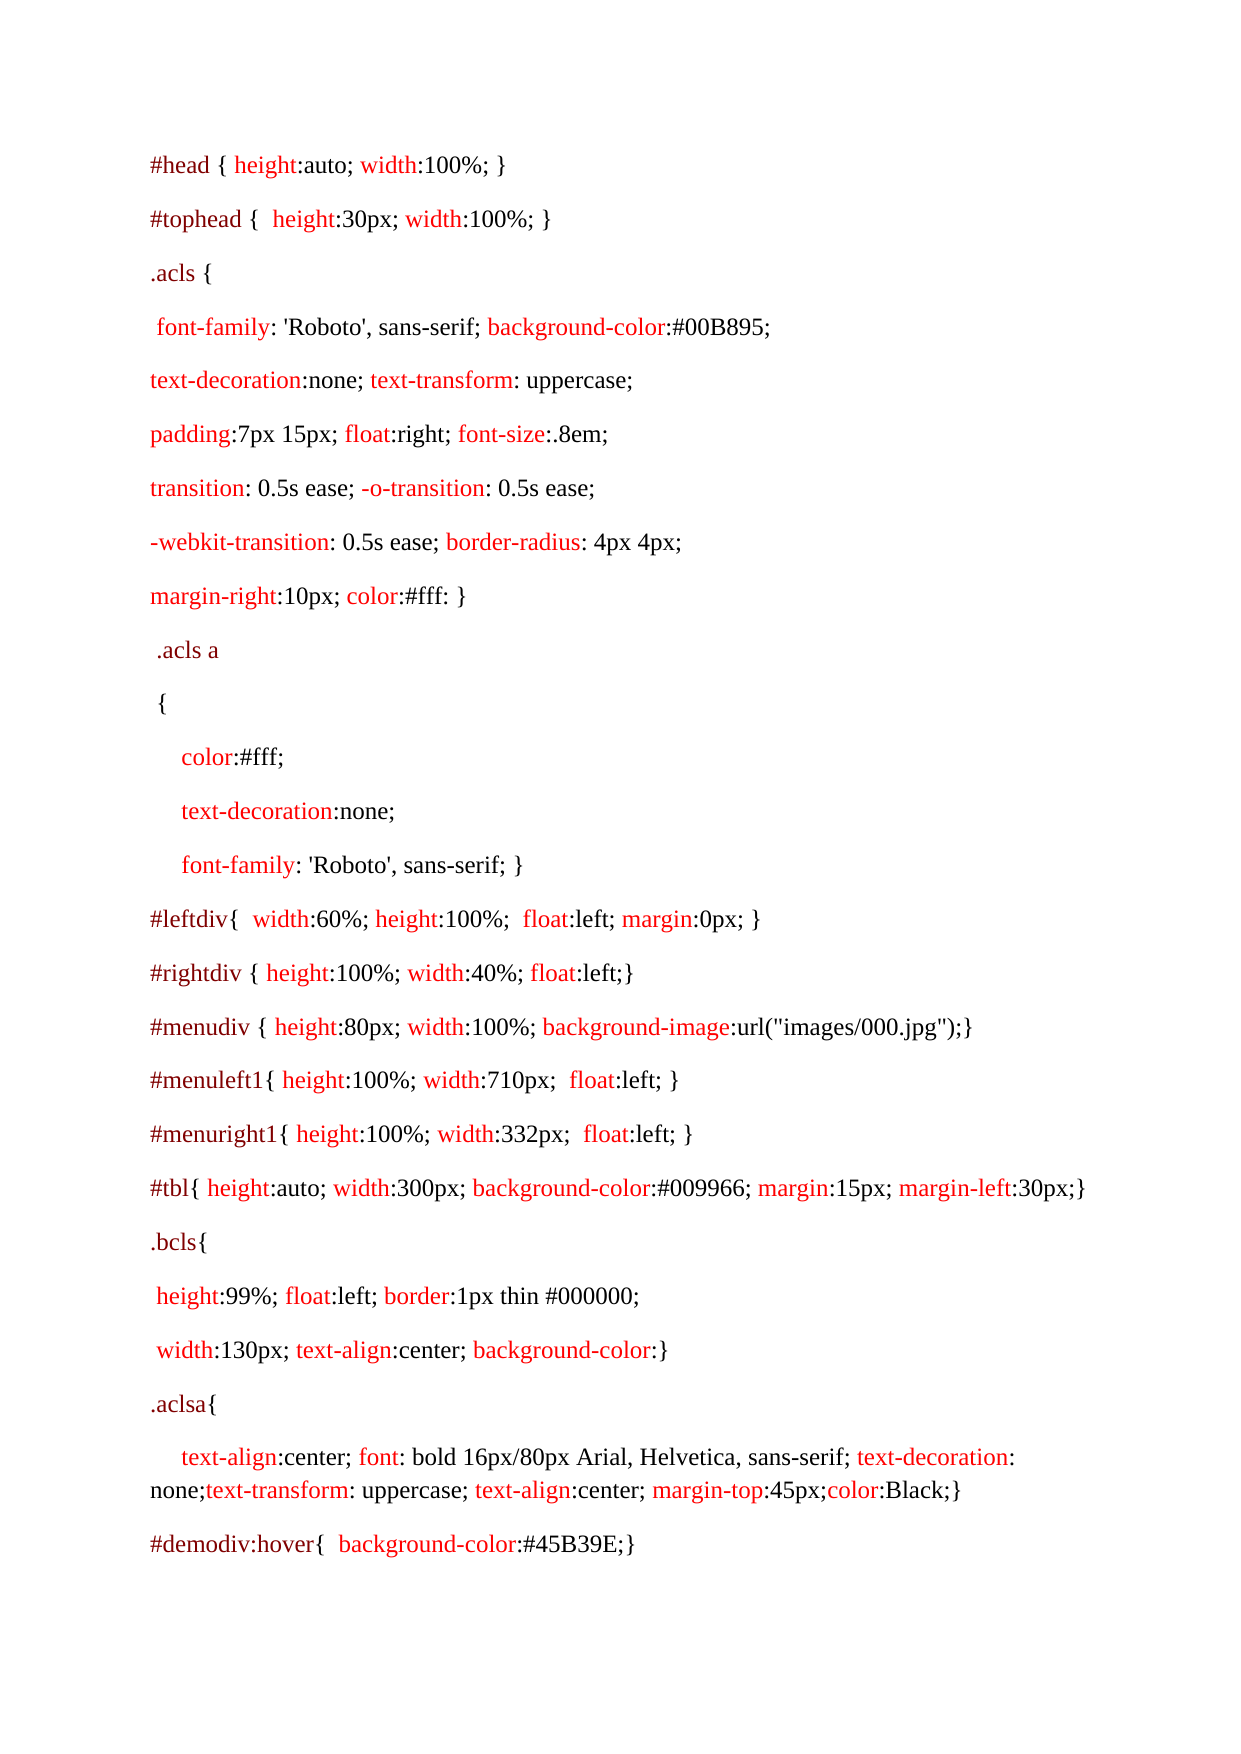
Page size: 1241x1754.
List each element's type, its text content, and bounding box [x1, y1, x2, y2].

text .acls { [150, 258, 1090, 286]
text margin-right:10px; color:#fff: } [150, 581, 1090, 609]
text #head { height:auto; width:100%; } [150, 150, 1090, 179]
text .aclsa{ [150, 1389, 1090, 1417]
text #demodiv:hover{ background-color:#45B39E;} [150, 1529, 1090, 1558]
text padding:7px 15px; float:right; font-size:.8em; [150, 419, 1090, 448]
text height:99%; float:left; border:1px thin #000000; [150, 1281, 1090, 1310]
text { [150, 688, 1090, 717]
text .acls a [150, 635, 1090, 663]
text #rightdiv { height:100%; width:40%; float:left;} [150, 958, 1090, 987]
text #tbl{ height:auto; width:300px; background-color:#009966; margin:15px; margin-left:30px;} [150, 1173, 1090, 1202]
text transition: 0.5s ease; -o-transition: 0.5s ease; [150, 473, 1090, 502]
text text-decoration:none; [150, 796, 1090, 825]
text #tophead { height:30px; width:100%; } [150, 204, 1090, 233]
text color:#fff; [150, 742, 1090, 771]
text text-decoration:none; text-transform: uppercase; [150, 365, 1090, 394]
text #menuleft1{ height:100%; width:710px; float:left; } [150, 1066, 1090, 1094]
text font-family: 'Roboto', sans-serif; background-color:#00B895; [150, 312, 1090, 340]
text #menudiv { height:80px; width:100%; background-image:url("images/000.jpg");} [150, 1012, 1090, 1040]
text width:130px; text-align:center; background-color:} [150, 1335, 1090, 1363]
text .bcls{ [150, 1227, 1090, 1256]
text #leftdiv{ width:60%; height:100%; float:left; margin:0px; } [150, 904, 1090, 933]
text #menuright1{ height:100%; width:332px; float:left; } [150, 1119, 1090, 1148]
text -webkit-transition: 0.5s ease; border-radius: 4px 4px; [150, 527, 1090, 556]
text font-family: 'Roboto', sans-serif; } [150, 850, 1090, 879]
text text-align:center; font: bold 16px/80px Arial, Helvetica, sans-serif; text-decoration: none;text-transform: uppercase; text-align:center; margin-top:45px;color:Black;} [150, 1442, 1090, 1504]
